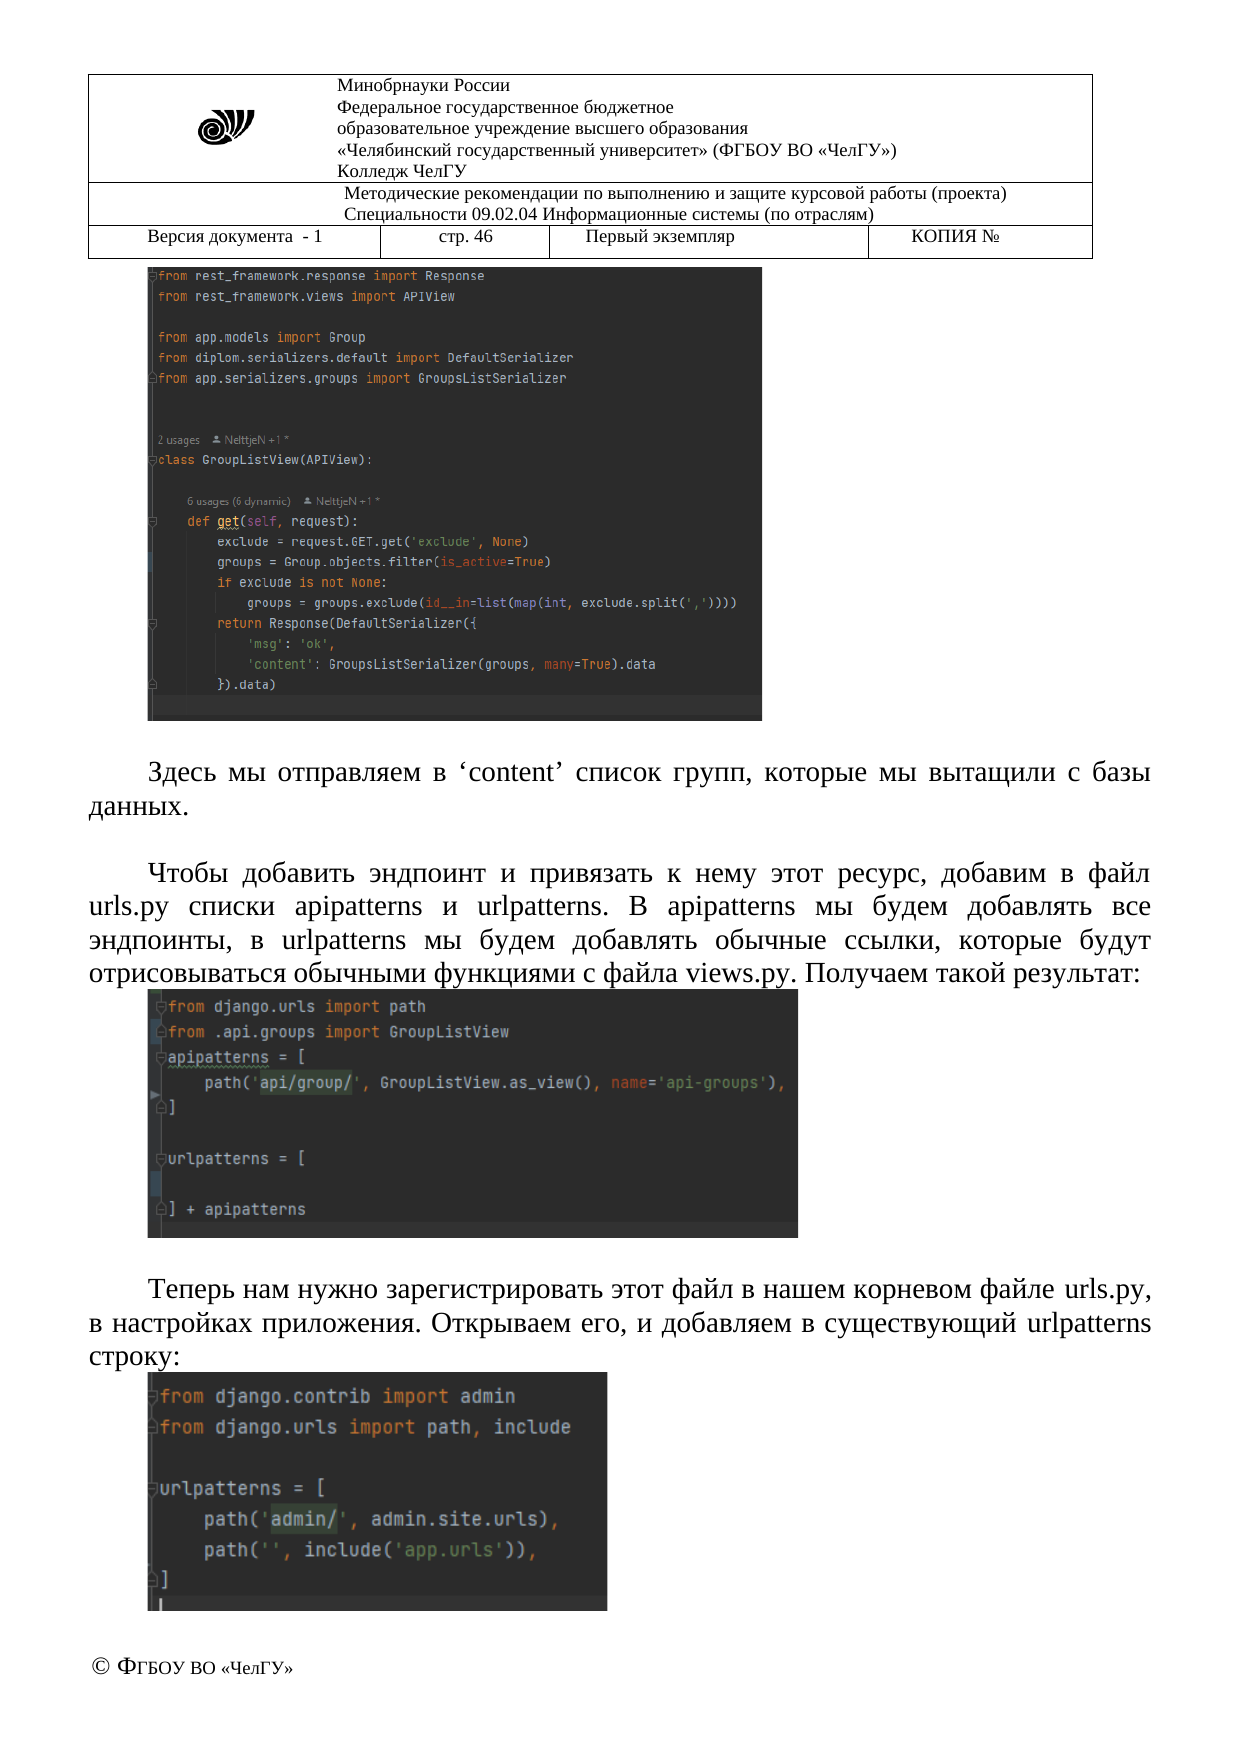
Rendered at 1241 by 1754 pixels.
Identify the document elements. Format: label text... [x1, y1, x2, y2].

picture [147, 1372, 608, 1611]
picture [147, 267, 763, 721]
picture [197, 109, 255, 145]
text Теперь нам нужно зарегистрировать этот файл в нашем корневом файле urls.py, в настройках приложения. Открываем его, и добавляем в существующий urlpatterns строку: [89, 1271, 1152, 1372]
text Здесь мы отправляем в ‘content’ список групп, которые мы вытащили с базы данных. [89, 754, 1152, 821]
text Чтобы добавить эндпоинт и привязать к нему этот ресурс, добавим в файл urls.py списки apipatterns и urlpatterns. В apipatterns мы будем добавлять все эндпоинты, в urlpatterns мы будем добавлять обычные ссылки, которые будут отрисовываться обычными функциями с файла views.py. Получаем такой результат: [89, 855, 1152, 989]
picture [147, 989, 799, 1238]
